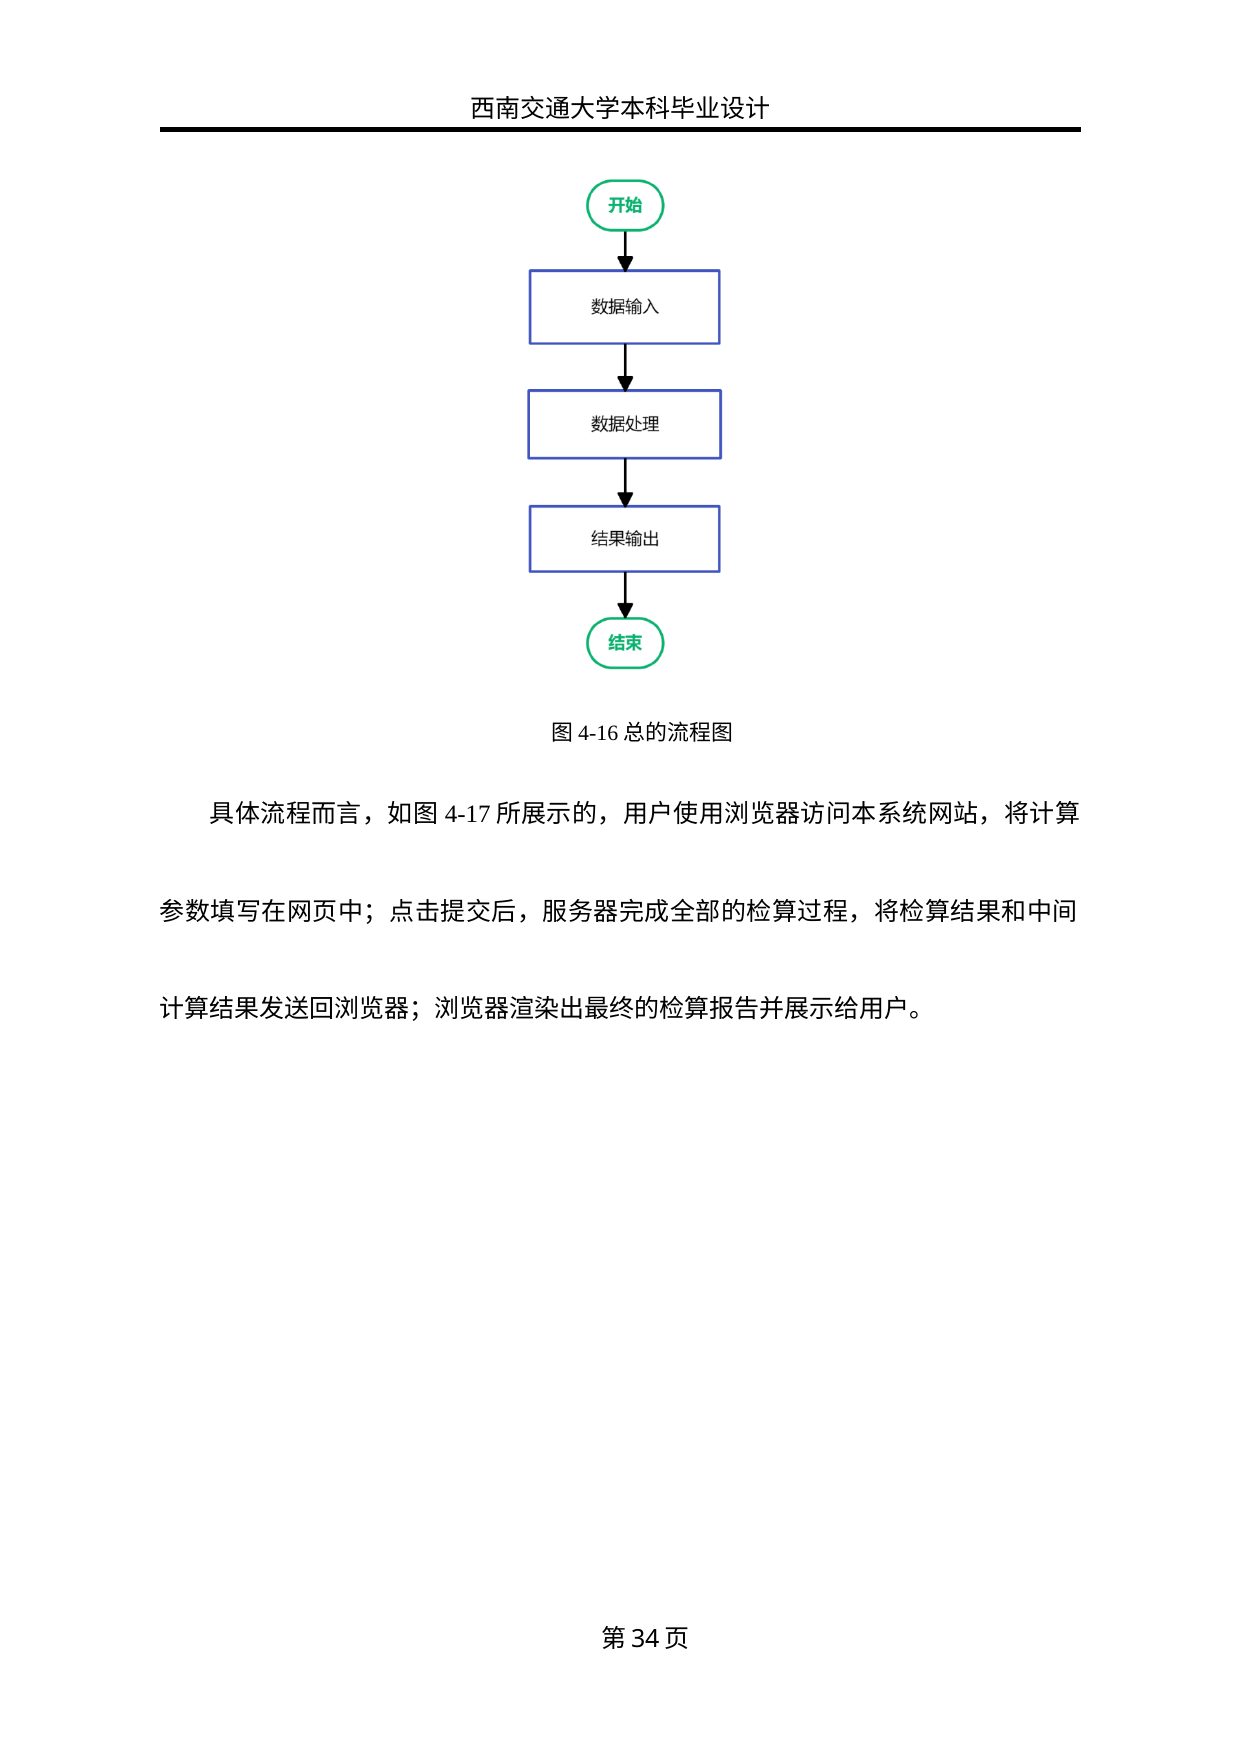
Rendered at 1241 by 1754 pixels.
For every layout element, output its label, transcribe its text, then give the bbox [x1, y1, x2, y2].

picture [508, 162, 732, 686]
